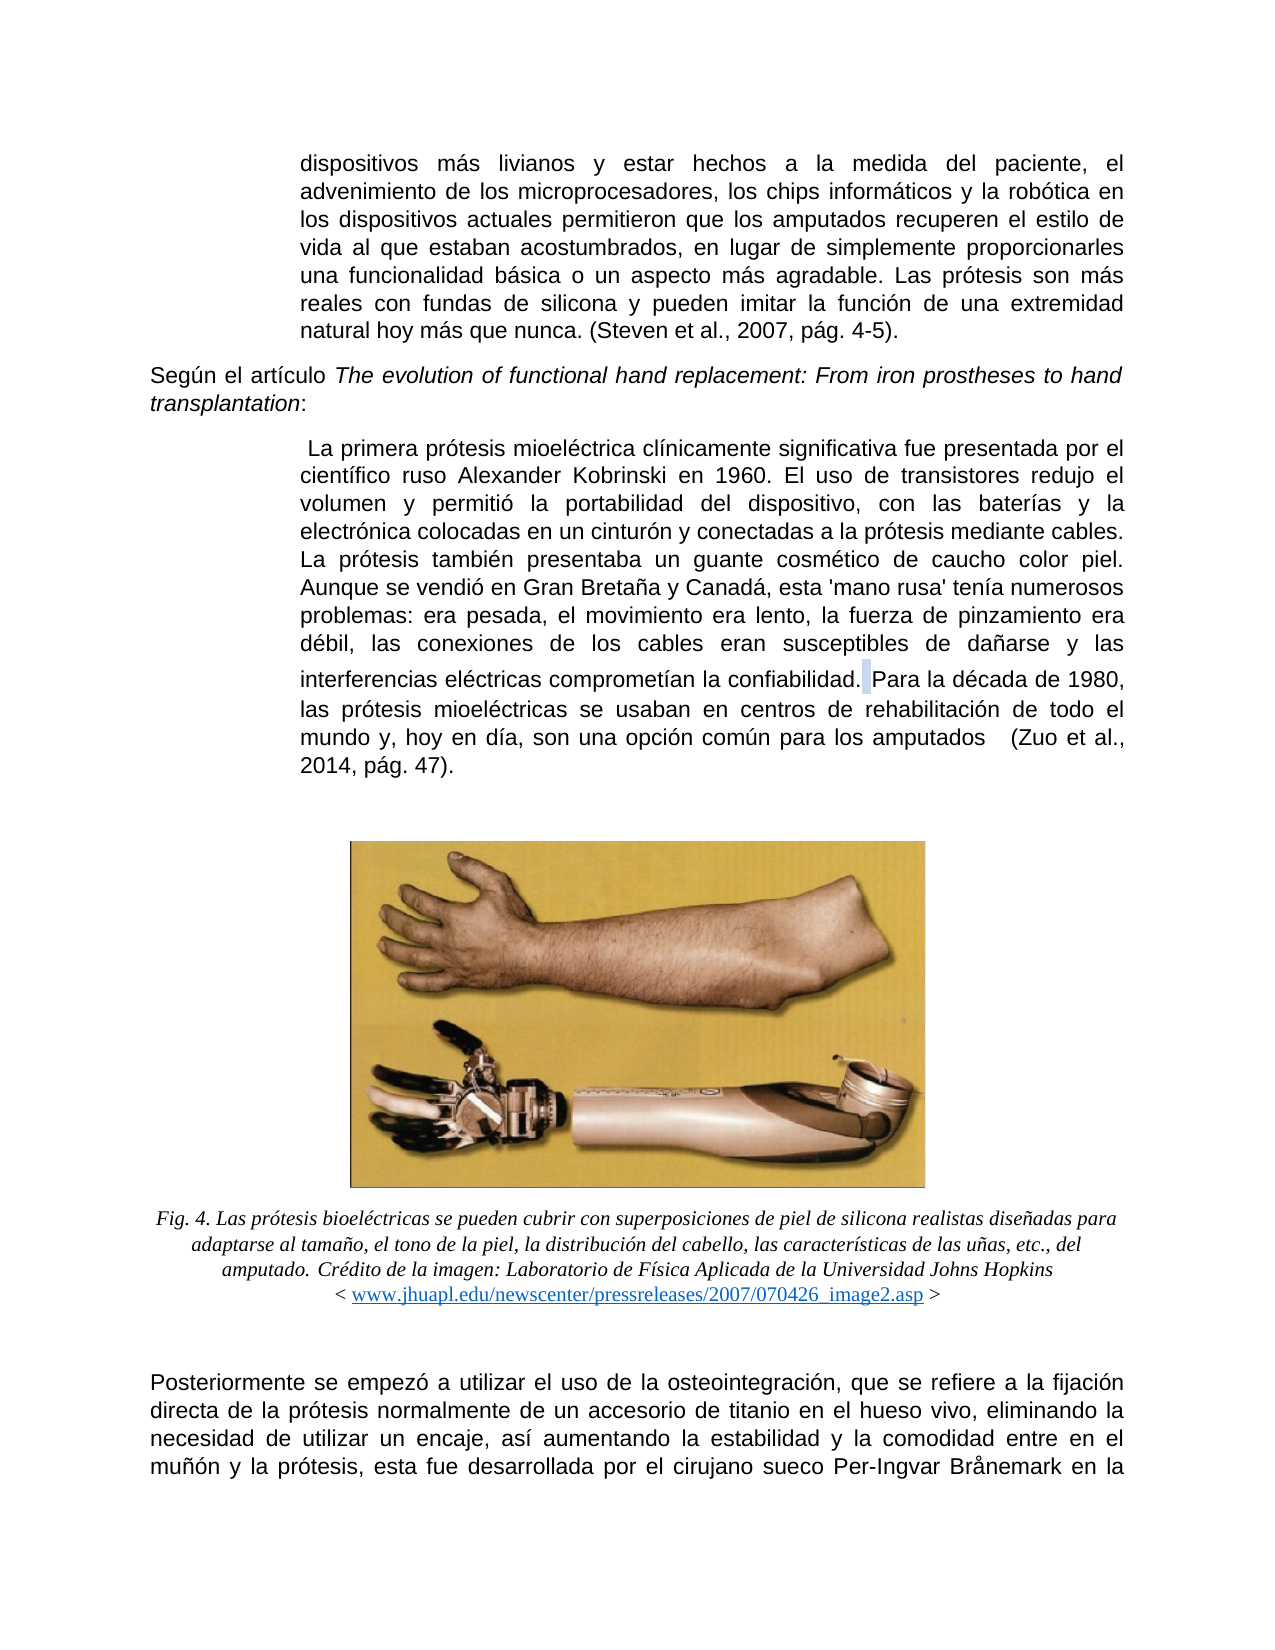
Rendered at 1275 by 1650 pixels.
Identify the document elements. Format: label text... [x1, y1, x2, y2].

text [300, 150, 1125, 344]
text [150, 1369, 1125, 1479]
picture [350, 841, 926, 1188]
text La primera prótesis mioeléctrica clínicamente significativa fue presentada por el científico ruso Alexander Kobrinski en 1960. El uso de transistores redujo el volumen y permitió la portabilidad del dispositivo, con las baterías y la electrónica colocadas en un cinturón y conectadas a la prótesis mediante cables. La prótesis también presentaba un guante cosmético de caucho color piel. Aunque se vendió en Gran Bretaña y Canadá, esta 'mano rusa' tenía numerosos problemas: era pesada, el movimiento era lento, la fuerza de pinzamiento era débil, las conexiones de los cables eran susceptibles de dañarse y las interferencias eléctricas comprometían la confiabilidad. Para la década de 1980, las prótesis mioeléctricas se usaban en centros de rehabilitación de todo el mundo y, hoy en día, son una opción común para los amputados . [300, 434, 1125, 778]
text Fig. 4. Las prótesis bioeléctricas se pueden cubrir con superposiciones de piel de silicona realistas diseñadas para adaptarse al tamaño, el tono de la piel, la distribución del cabello, las características de las uñas, etc., del amputado. Crédito de la imagen: Laboratorio de Física Aplicada de la Universidad Johns Hopkins < www.jhuapl.edu/newscenter/pressreleases/2007/070426_image2.asp > [150, 1206, 1125, 1306]
text Según el artículo The evolution of functional hand replacement: From iron prostheses to hand transplantation: [150, 362, 1125, 416]
